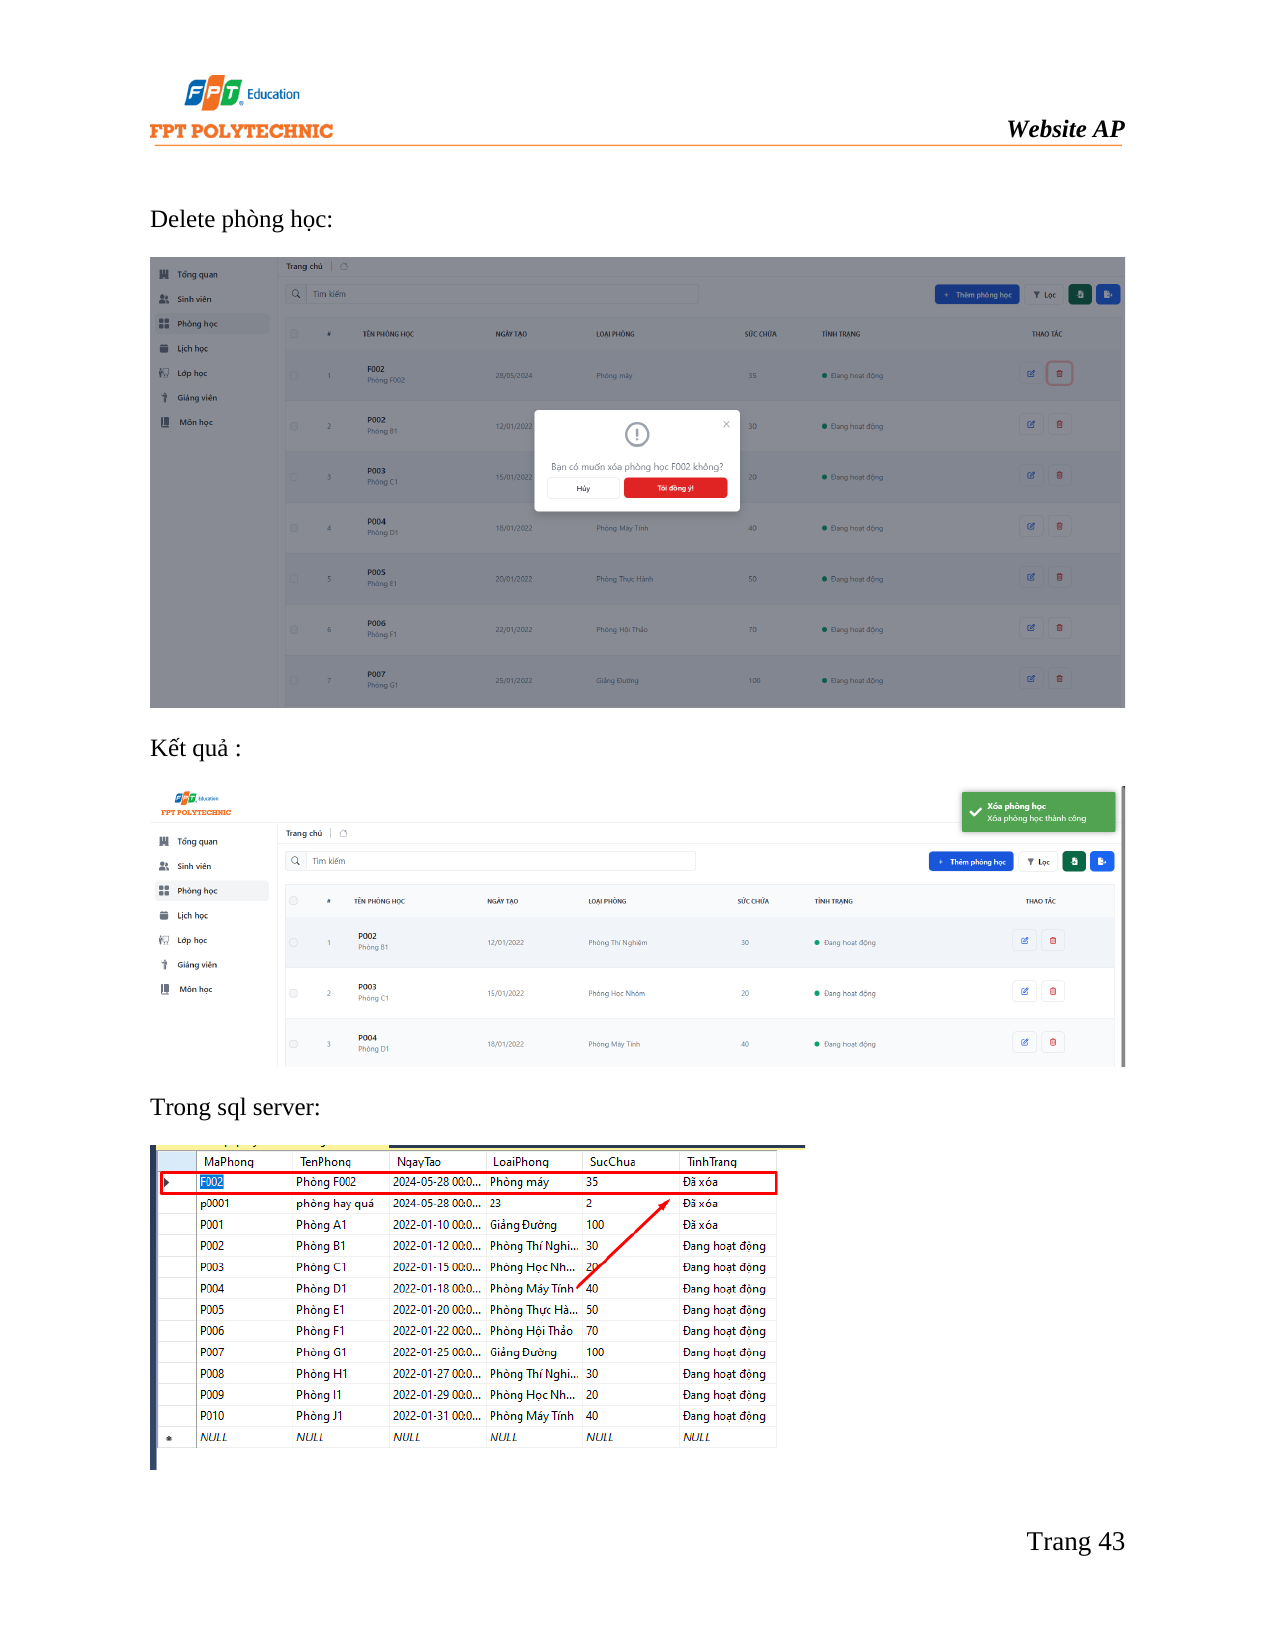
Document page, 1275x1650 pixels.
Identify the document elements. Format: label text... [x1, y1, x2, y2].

picture [150, 1145, 806, 1470]
picture [150, 786, 1125, 1067]
picture [150, 75, 333, 138]
text Trong sql server: [150, 1092, 1125, 1120]
picture [150, 257, 1125, 708]
text Delete phòng học: [150, 204, 1125, 233]
text Kết quả : [150, 733, 1125, 762]
